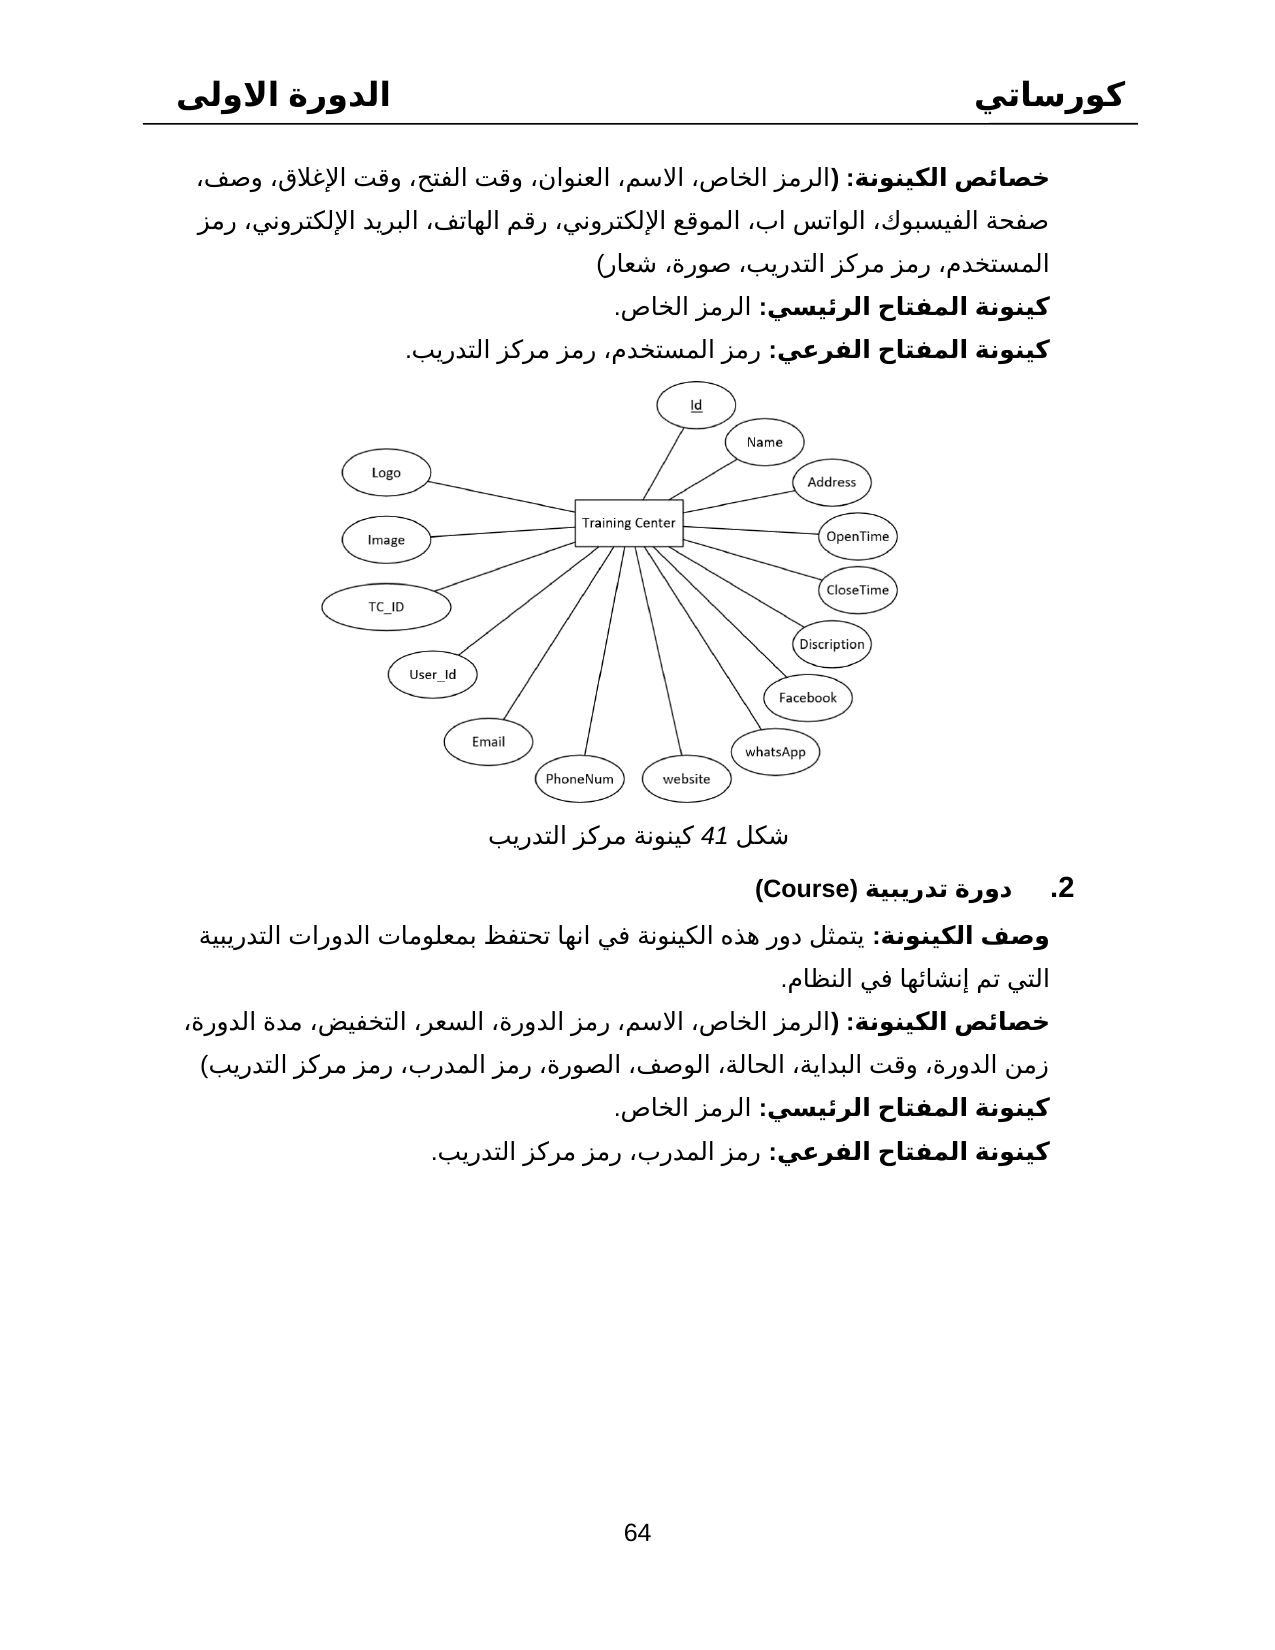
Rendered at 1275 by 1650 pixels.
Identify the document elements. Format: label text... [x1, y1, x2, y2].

text كينونة المفتاح الفرعي: رمز المدرب، رمز مركز التدريب. [150, 1136, 1050, 1165]
text كينونة المفتاح الرئيسي: الرمز الخاص. [150, 1093, 1050, 1122]
text خصائص الكينونة: (الرمز الخاص، الاسم، رمز الدورة، السعر، التخفيض، مدة الدورة، زمن الدورة، وقت البداية، الحالة، الوصف، الصورة، رمز المدرب، رمز مركز التدريب) [150, 1007, 1050, 1079]
text وصف الكينونة: يتمثل دور هذه الكينونة في انها تحتفظ بمعلومات الدورات التدريبية التي تم إنشائها في النظام. [150, 921, 1050, 993]
text كينونة المفتاح الفرعي: رمز المستخدم، رمز مركز التدريب. [150, 335, 1050, 364]
picture [294, 378, 906, 807]
text كينونة المفتاح الرئيسي: الرمز الخاص. [150, 292, 1050, 321]
text خصائص الكينونة: (الرمز الخاص، الاسم، العنوان، وقت الفتح، وقت الإغلاق، وصف، صفحة الفيسبوك، الواتس اب، الموقع الإلكتروني، رقم الهاتف، البريد الإلكتروني، رمز المستخدم، رمز مركز التدريب، صورة، شعار) [150, 162, 1050, 277]
text شكل 41 كينونة مركز التدريب [150, 821, 1125, 850]
list دورة تدريبية (Course) [150, 871, 1050, 904]
